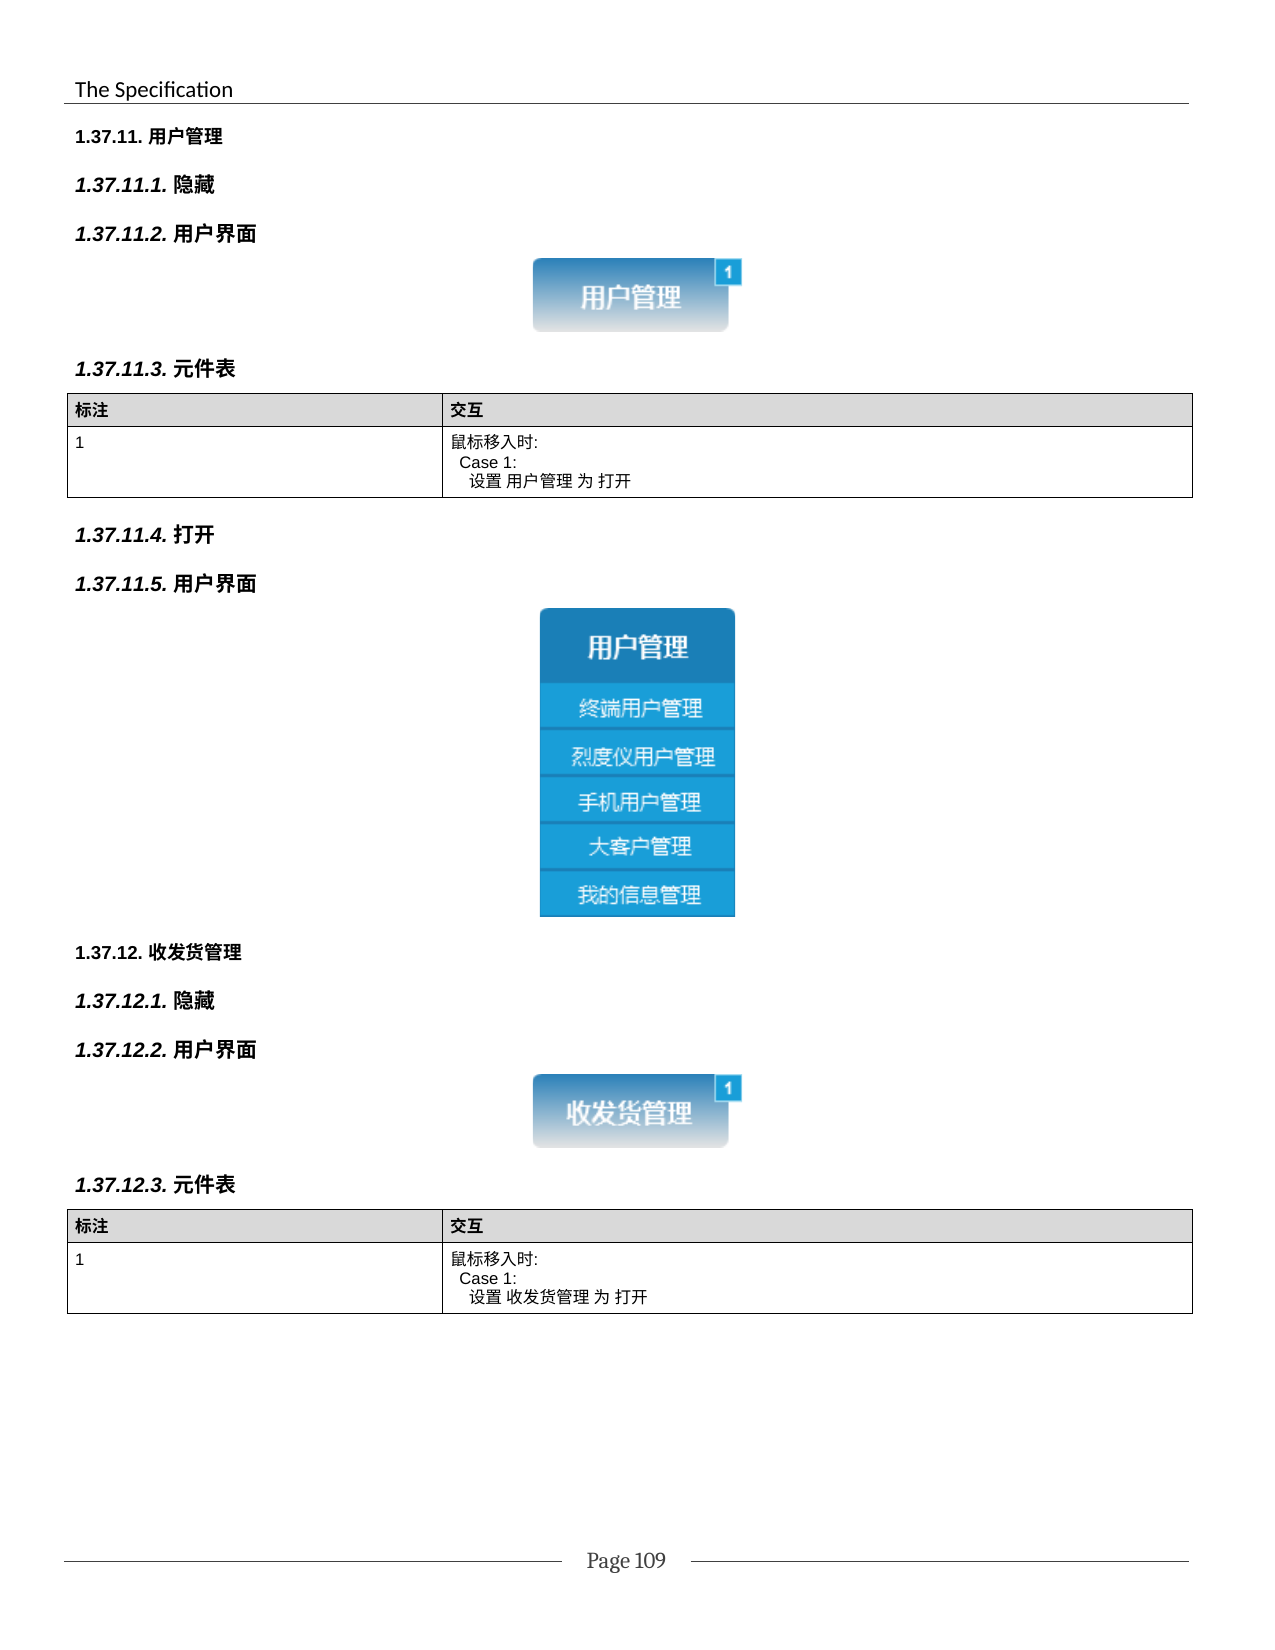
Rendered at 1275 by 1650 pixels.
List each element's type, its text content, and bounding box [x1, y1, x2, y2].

subtitle 元件表 [75, 1173, 1200, 1197]
subtitle 用户界面 [75, 572, 1200, 596]
subtitle 用户管理 [75, 126, 1200, 147]
subtitle 收发货管理 [75, 942, 1200, 963]
table_cell 鼠标移入时: Case 1: 设置 收发货管理 为 打开 [443, 1243, 1192, 1313]
table_cell 1 [68, 1243, 442, 1313]
table_header 标注 [68, 394, 442, 426]
subtitle 元件表 [75, 357, 1200, 381]
subtitle 打开 [75, 523, 1200, 547]
subtitle 隐藏 [75, 988, 1200, 1013]
table_header 标注 [68, 1210, 442, 1242]
subtitle 用户界面 [75, 1038, 1200, 1062]
table_cell 鼠标移入时: Case 1: 设置 用户管理 为 打开 [443, 427, 1192, 497]
table_cell 1 [68, 427, 442, 497]
subtitle 用户界面 [75, 222, 1200, 246]
subtitle 隐藏 [75, 172, 1200, 197]
table_header 交互 [443, 1210, 1192, 1242]
table_header 交互 [443, 394, 1192, 426]
